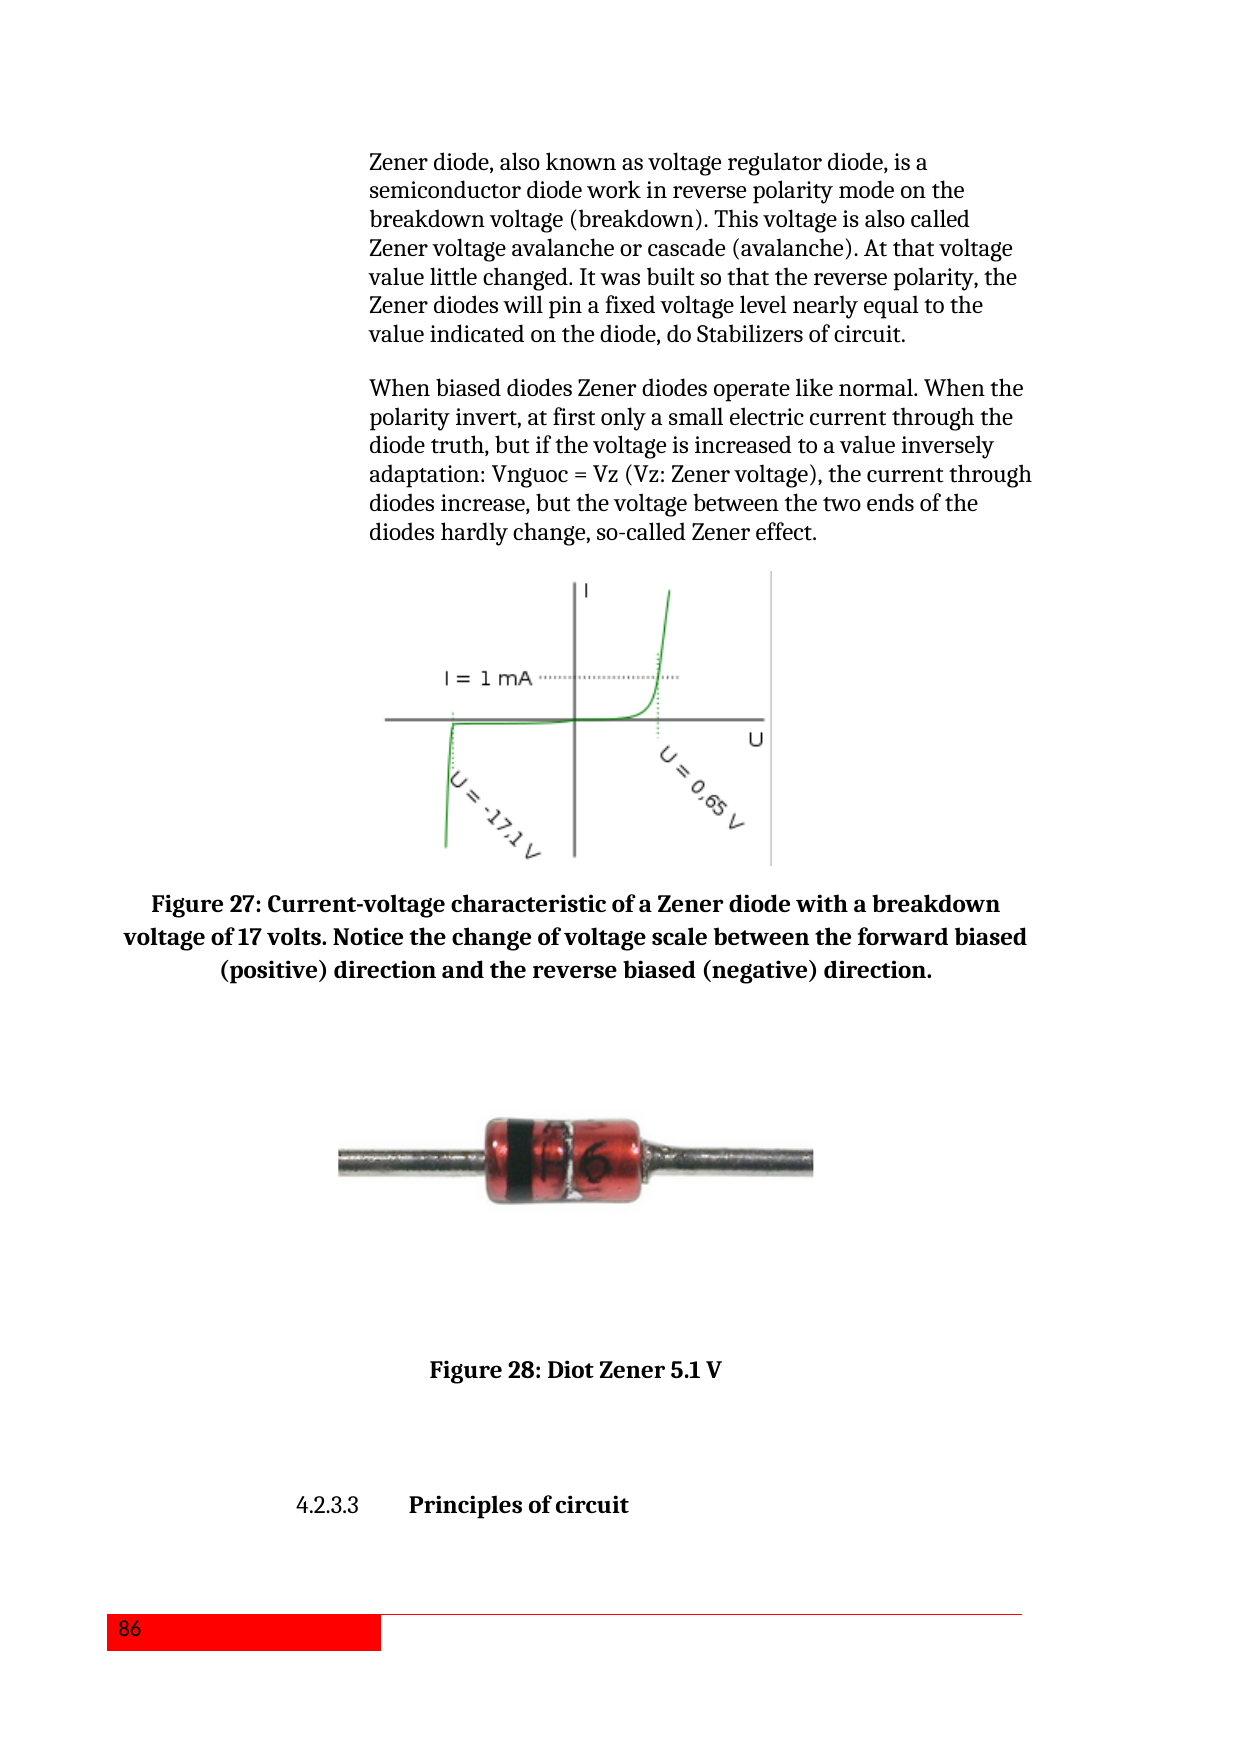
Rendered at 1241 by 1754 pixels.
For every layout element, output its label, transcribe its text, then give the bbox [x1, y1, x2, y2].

text Zener diode, also known as voltage regulator diode, is a semiconductor diode work in reverse polarity mode on the breakdown voltage (breakdown). This voltage is also called Zener voltage avalanche or cascade (avalanche). At that voltage value little changed. It was built so that the reverse polarity, the Zener diodes will pin a fixed voltage level nearly equal to the value indicated on the diode, do Stabilizers of circuit. [369, 148, 1033, 349]
text When biased diodes Zener diodes operate like normal. When the polarity invert, at first only a small electric current through the diode truth, but if the voltage is increased to a value inversely adaptation: Vnguoc = Vz (Vz: Zener voltage), the current through diodes increase, but the voltage between the two ends of the diodes hardly change, so-called Zener effect. [369, 374, 1033, 546]
subtitle Principles of circuit [296, 1491, 1033, 1520]
text Figure 27: Current-voltage characteristic of a Zener diode with a breakdown voltage of 17 volts. Notice the change of voltage scale between the forward biased (positive) direction and the reverse biased (negative) direction. [118, 890, 1033, 985]
picture [338, 989, 814, 1332]
picture [379, 571, 772, 866]
text Figure 28: Diot Zener 5.1 V [118, 1356, 1033, 1385]
